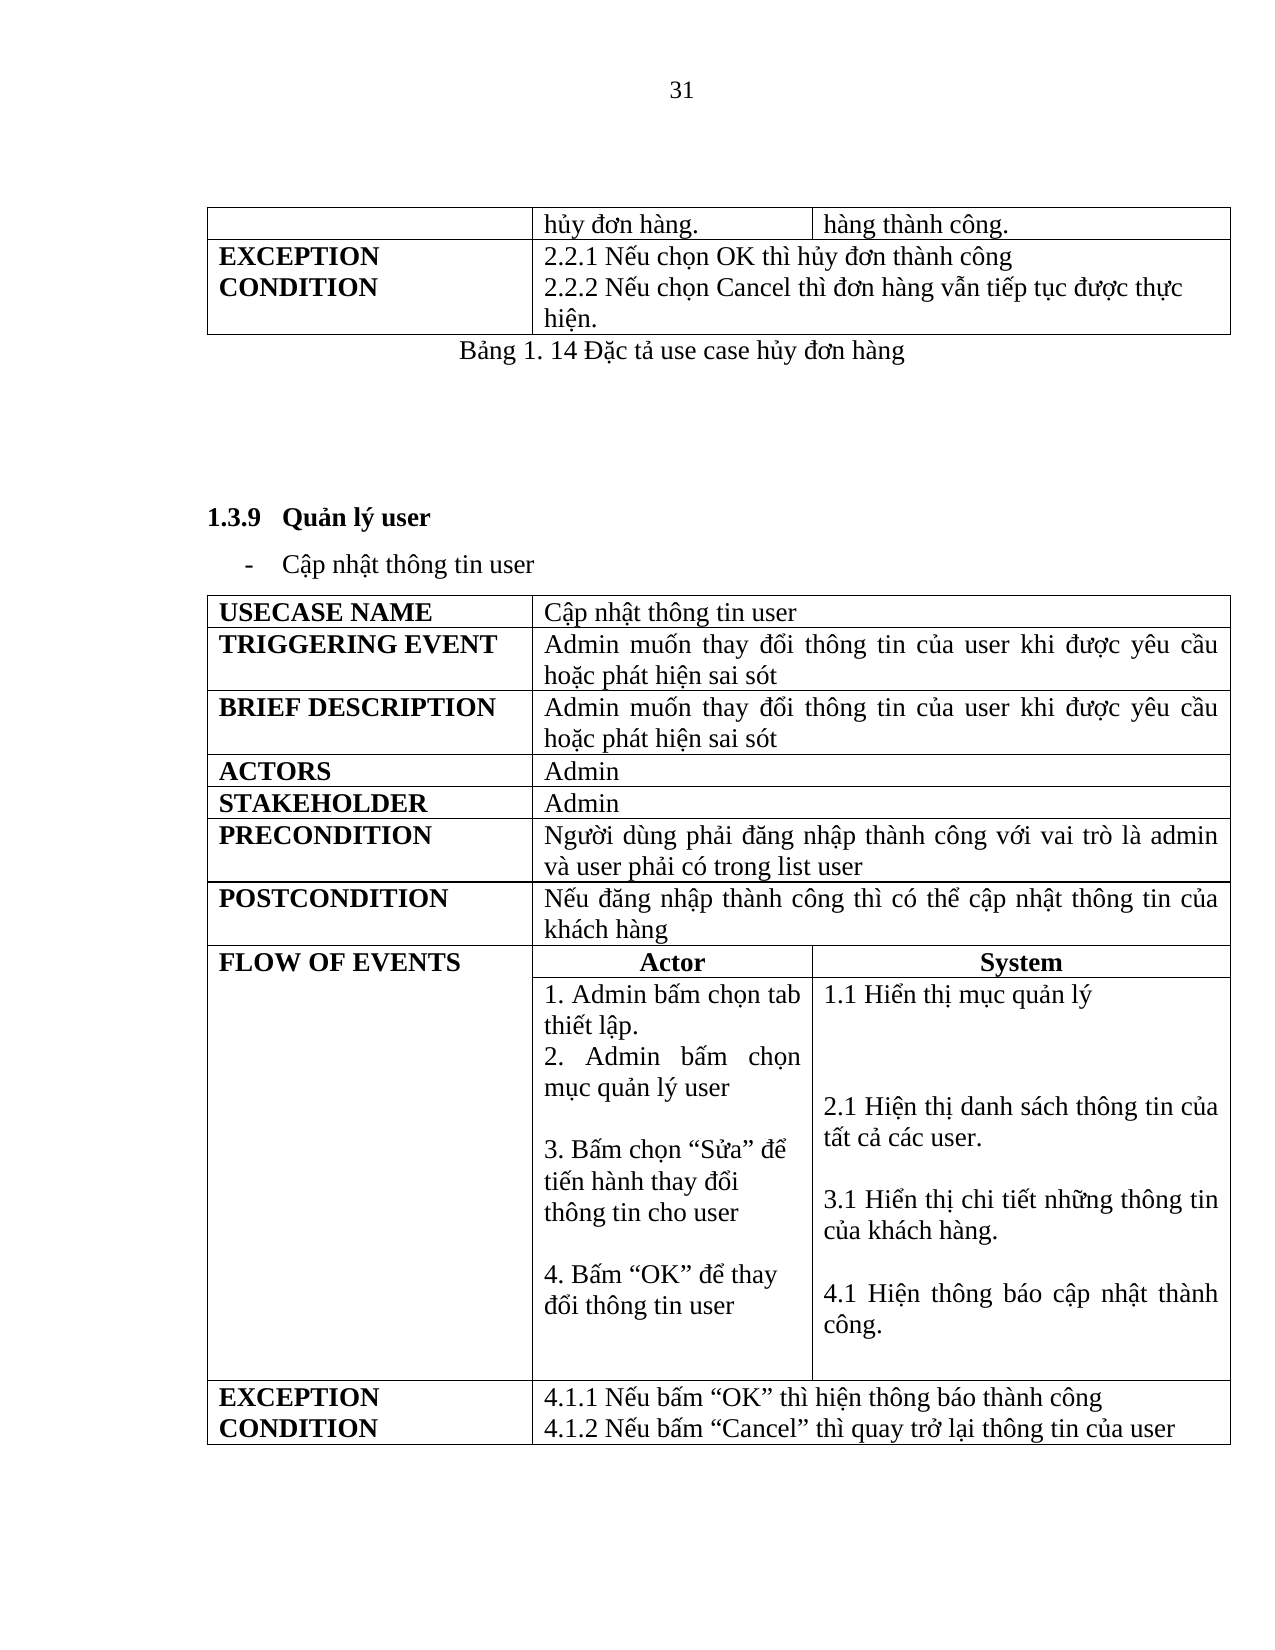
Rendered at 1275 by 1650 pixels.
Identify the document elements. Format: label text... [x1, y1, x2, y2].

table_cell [533, 208, 812, 239]
table_cell System [813, 946, 1230, 977]
table_cell Admin muốn thay đổi thông tin của user khi được yêu cầu hoặc phát hiện sai sót [533, 691, 1230, 754]
table_cell POSTCONDITION [208, 883, 532, 945]
table_cell TRIGGERING EVENT [208, 628, 532, 690]
table_header USECASE NAME [208, 596, 532, 627]
table_cell EXCEPTION CONDITION [208, 1381, 532, 1444]
table_cell FLOW OF EVENTS [208, 946, 532, 1380]
table_cell Actor [533, 946, 812, 977]
table_cell 2.2.1 Nếu chọn OK thì hủy đơn thành công 2.2.2 Nếu chọn Cancel thì đơn hàng vẫn tiếp tục được thực hiện. [533, 240, 1230, 333]
list Quản lý user [207, 501, 1157, 533]
table_cell Admin [533, 755, 1230, 786]
table_cell Admin [533, 787, 1230, 818]
table_cell EXCEPTION CONDITION [208, 240, 532, 333]
table_cell Admin muốn thay đổi thông tin của user khi được yêu cầu hoặc phát hiện sai sót [533, 628, 1230, 690]
list Cập nhật thông tin user [244, 548, 1157, 579]
table_cell 1.1 Hiển thị mục quản lý 2.1 Hiện thị danh sách thông tin của tất cả các user. 3.1 Hiển thị chi tiết những thông tin của khách hàng. 4.1 Hiện thông báo cập nhật thành công. [813, 978, 1230, 1380]
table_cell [813, 208, 1230, 239]
table_cell Nếu đăng nhập thành công thì có thể cập nhật thông tin của khách hàng [533, 883, 1230, 945]
table_cell PRECONDITION [208, 819, 532, 881]
table_header Cập nhật thông tin user [533, 596, 1230, 627]
table_cell 4.1.1 Nếu bấm “OK” thì hiện thông báo thành công 4.1.2 Nếu bấm “Cancel” thì quay trở lại thông tin của user [533, 1381, 1230, 1444]
table_cell STAKEHOLDER [208, 787, 532, 818]
table_cell ACTORS [208, 755, 532, 786]
table_cell 1. Admin bấm chọn tab thiết lập. 2. Admin bấm chọn mục quản lý user 3. Bấm chọn “Sửa” để tiến hành thay đổi thông tin cho user 4. Bấm “OK” để thay đổi thông tin user [533, 978, 812, 1380]
table_cell Người dùng phải đăng nhập thành công với vai trò là admin và user phải có trong list user [533, 819, 1230, 881]
table_cell BRIEF DESCRIPTION [208, 691, 532, 754]
